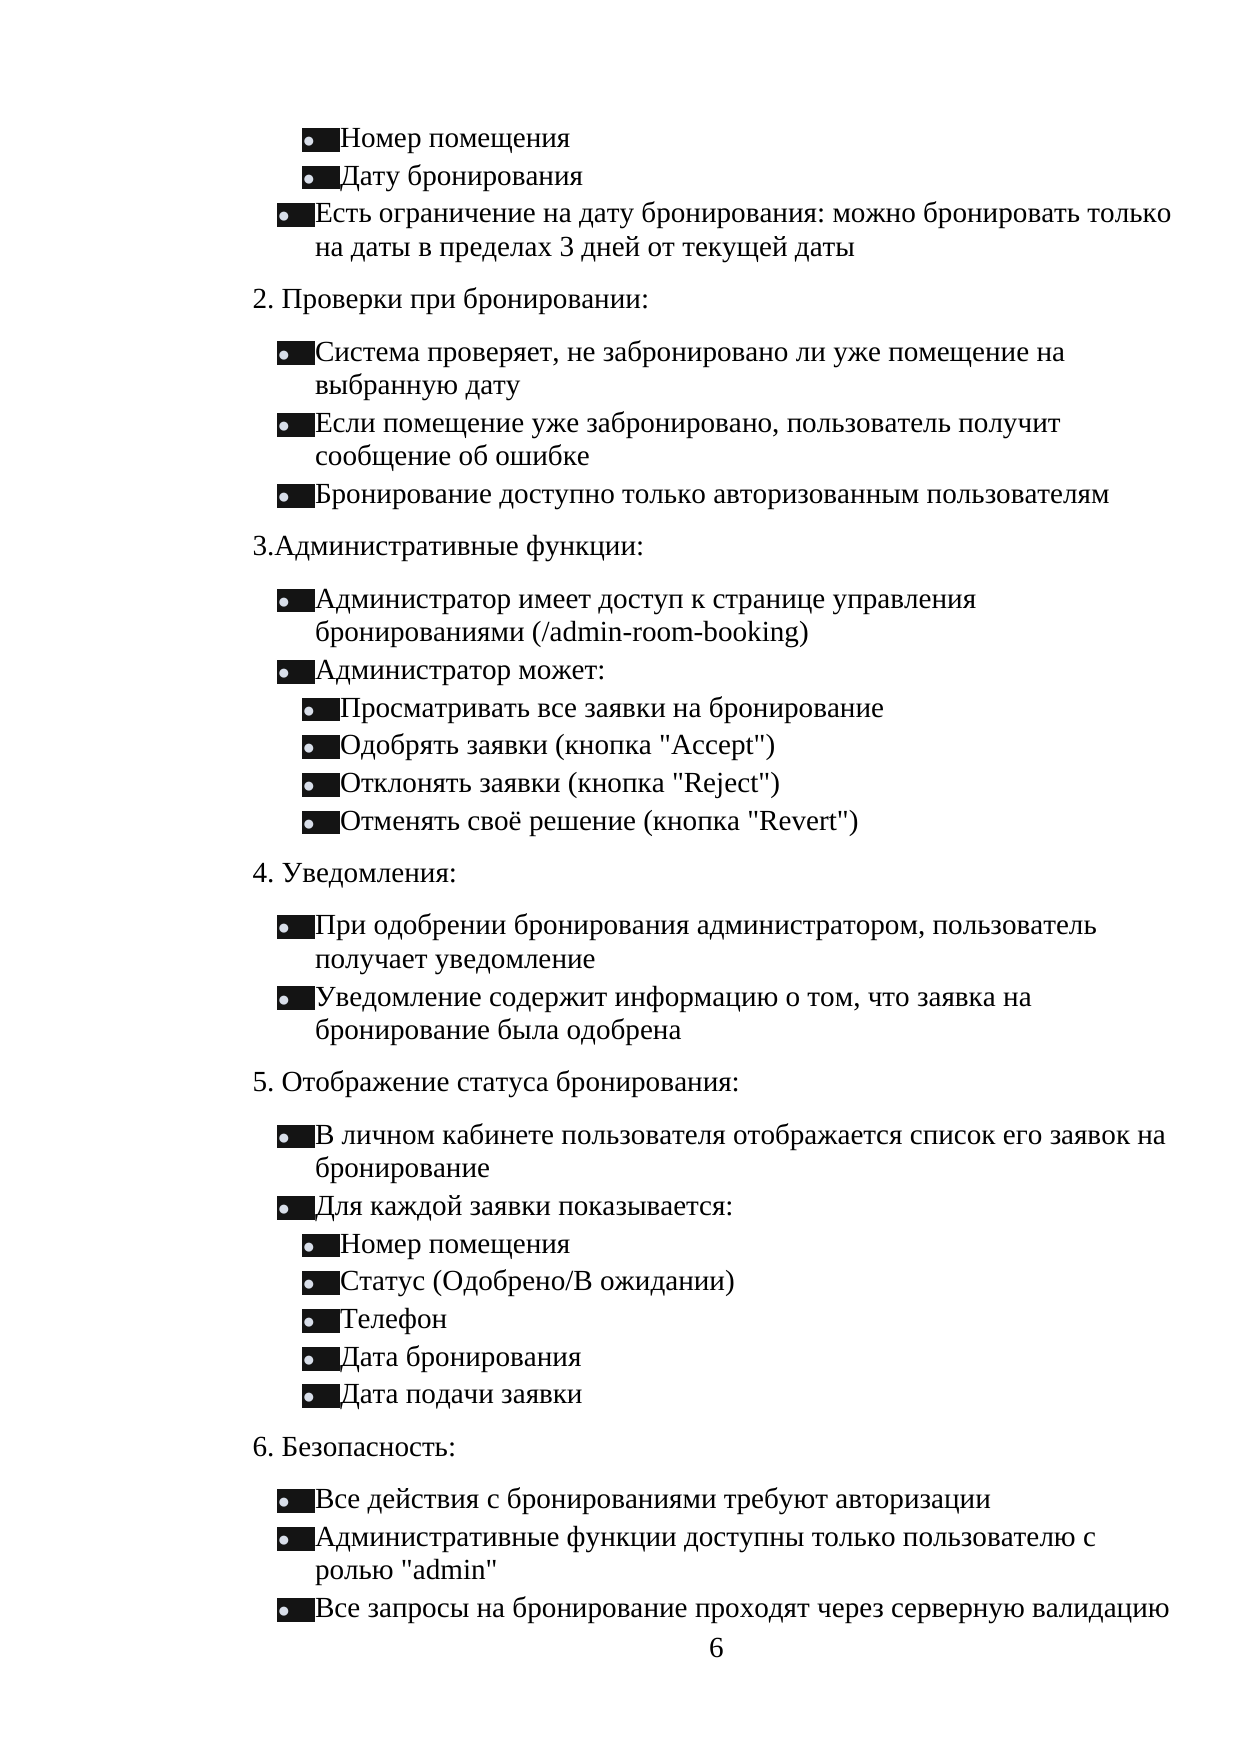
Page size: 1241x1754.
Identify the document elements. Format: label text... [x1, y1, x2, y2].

text 4. Уведомления: [252, 853, 1181, 891]
list Дата подачи заявки [302, 1374, 1181, 1412]
list Статус (Одобрено/В ожидании) [302, 1261, 1181, 1299]
list Администратор может: [277, 650, 1181, 688]
list Администратор имеет доступ к странице управления бронированиями (/admin-room-booking) [277, 579, 1181, 650]
list Телефон [302, 1299, 1181, 1337]
list Есть ограничение на дату бронирования: можно бронировать только на даты в пределах 3 дней от текущей даты [277, 193, 1181, 265]
text 2. Проверки при бронировании: [252, 279, 1181, 317]
list Уведомление содержит информацию о том, что заявка на бронирование была одобрена [277, 977, 1181, 1048]
list Административные функции доступны только пользователю с ролью "admin" [277, 1517, 1181, 1588]
list Просматривать все заявки на бронирование [302, 688, 1181, 725]
list Все действия с бронированиями требуют авторизации [277, 1479, 1181, 1517]
list Номер помещения [302, 1224, 1181, 1261]
list Для каждой заявки показывается: [277, 1186, 1181, 1224]
list Номер помещения [302, 118, 1181, 156]
list Одобрять заявки (кнопка "Accept") [302, 725, 1181, 763]
list Дата бронирования [302, 1337, 1181, 1374]
list Отменять своё решение (кнопка "Revert") [302, 801, 1181, 838]
list При одобрении бронирования администратором, пользователь получает уведомление [277, 905, 1181, 977]
list Дату бронирования [302, 156, 1181, 193]
text 6. Безопасность: [252, 1427, 1181, 1464]
list Система проверяет, не забронировано ли уже помещение на выбранную дату [277, 332, 1181, 403]
text 5. Отображение статуса бронирования: [252, 1062, 1181, 1100]
list Бронирование доступно только авторизованным пользователям [277, 474, 1181, 512]
list Все запросы на бронирование проходят через серверную валидацию [277, 1588, 1181, 1626]
list В личном кабинете пользователя отображается список его заявок на бронирование [277, 1115, 1181, 1186]
list Отклонять заявки (кнопка "Reject") [302, 763, 1181, 801]
list Если помещение уже забронировано, пользователь получит сообщение об ошибке [277, 403, 1181, 474]
text 3.Административные функции: [252, 526, 1181, 564]
